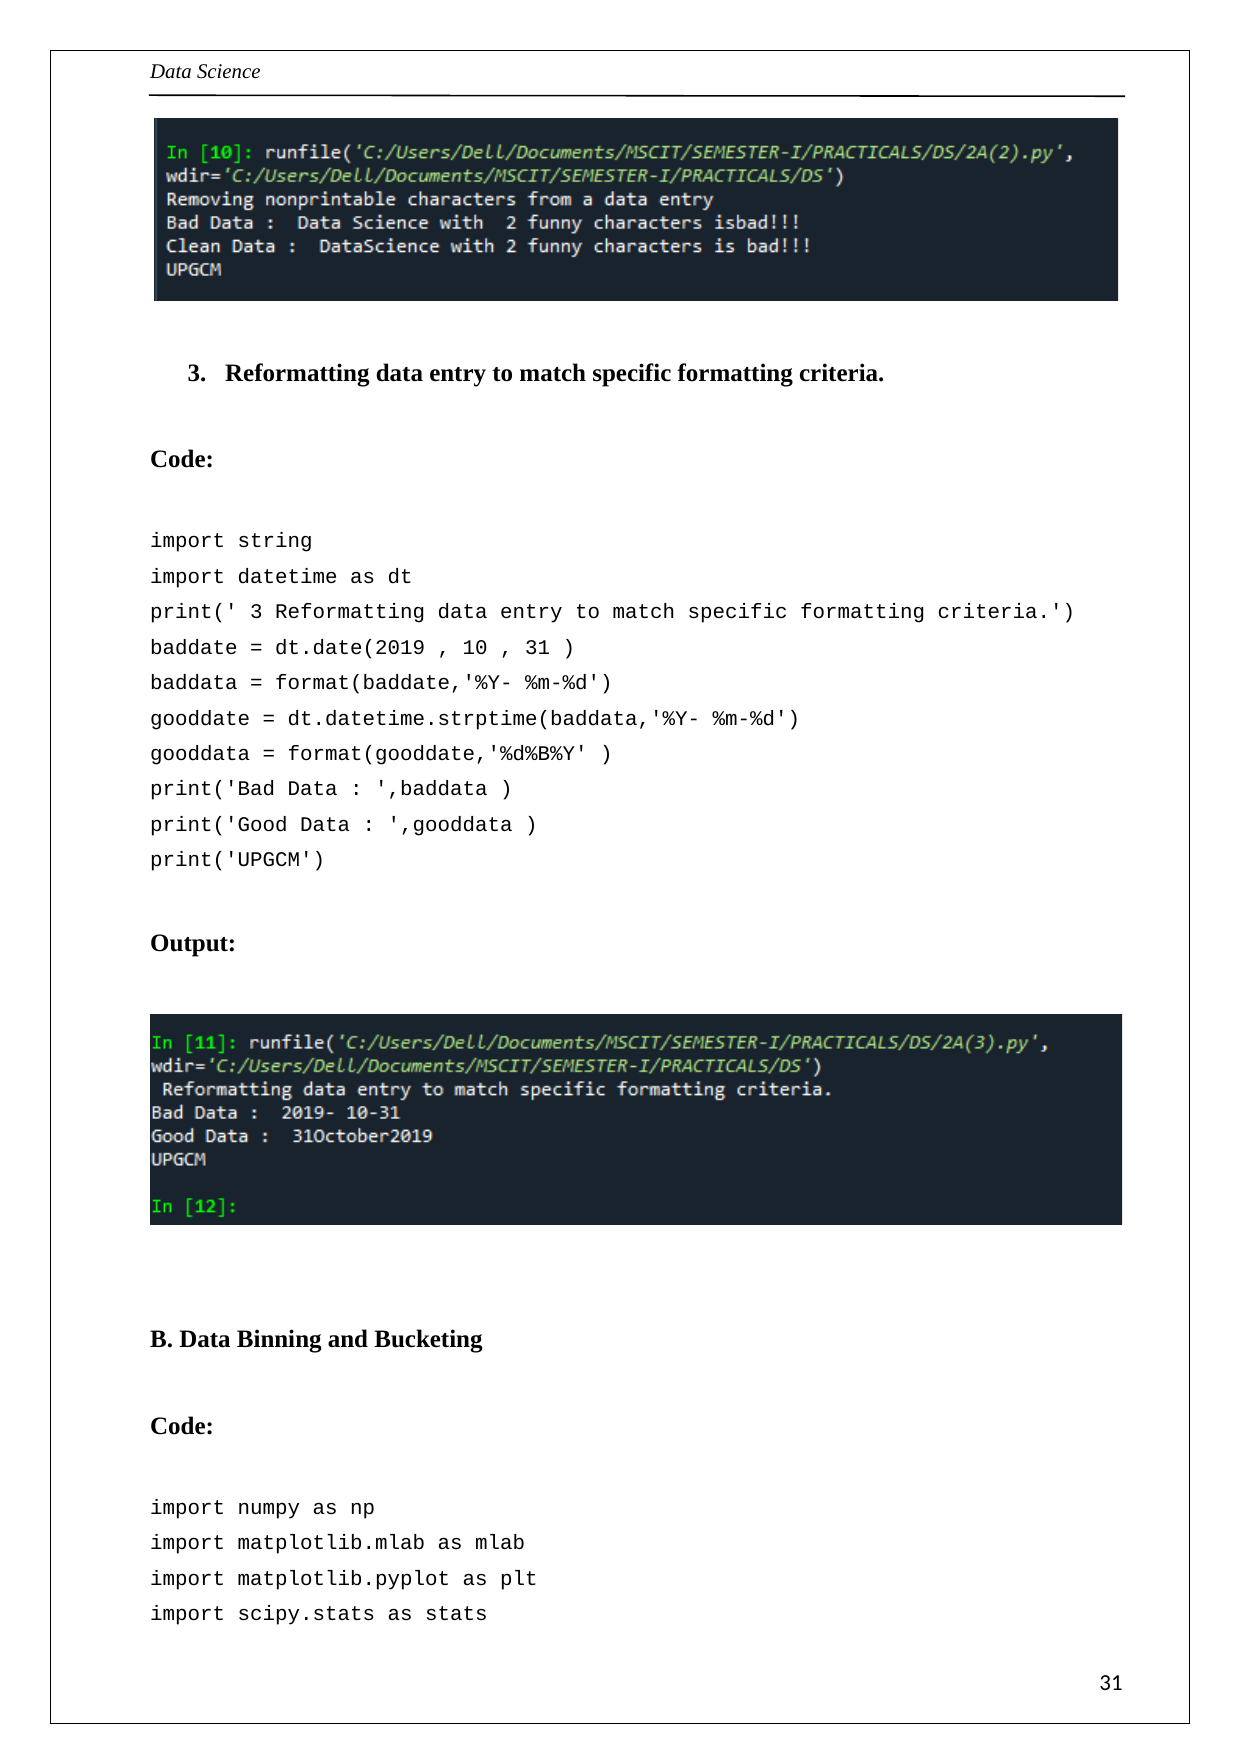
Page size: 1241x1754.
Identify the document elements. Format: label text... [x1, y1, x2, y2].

text print('UPGCM') [150, 849, 1122, 873]
list Reformatting data entry to match specific formatting criteria. [187, 358, 1122, 387]
text import numpy as np [150, 1497, 1122, 1521]
text print('Good Data : ',gooddata ) [150, 814, 1122, 837]
text print('Bad Data : ',baddata ) [150, 778, 1122, 802]
text baddate = dt.date(2019 , 10 , 31 ) [150, 637, 1122, 660]
text import datetime as dt [150, 566, 1122, 589]
text gooddate = dt.datetime.strptime(baddata,'%Y- %m-%d') [150, 708, 1122, 731]
text import string [150, 531, 1122, 554]
picture [150, 1014, 1123, 1225]
text print(' 3 Reformatting data entry to match specific formatting criteria.') [150, 601, 1122, 625]
text gooddata = format(gooddate,'%d%B%Y' ) [150, 743, 1122, 767]
text import scipy.stats as stats [150, 1603, 1122, 1627]
text import matplotlib.mlab as mlab [150, 1532, 1122, 1556]
text Code: [150, 444, 1122, 473]
text B. Data Binning and Bucketing [150, 1324, 1122, 1353]
text import matplotlib.pyplot as plt [150, 1568, 1122, 1591]
text Code: [150, 1411, 1122, 1439]
text Output: [150, 928, 1122, 957]
picture [154, 118, 1119, 301]
text baddata = format(baddate,'%Y- %m-%d') [150, 672, 1122, 696]
